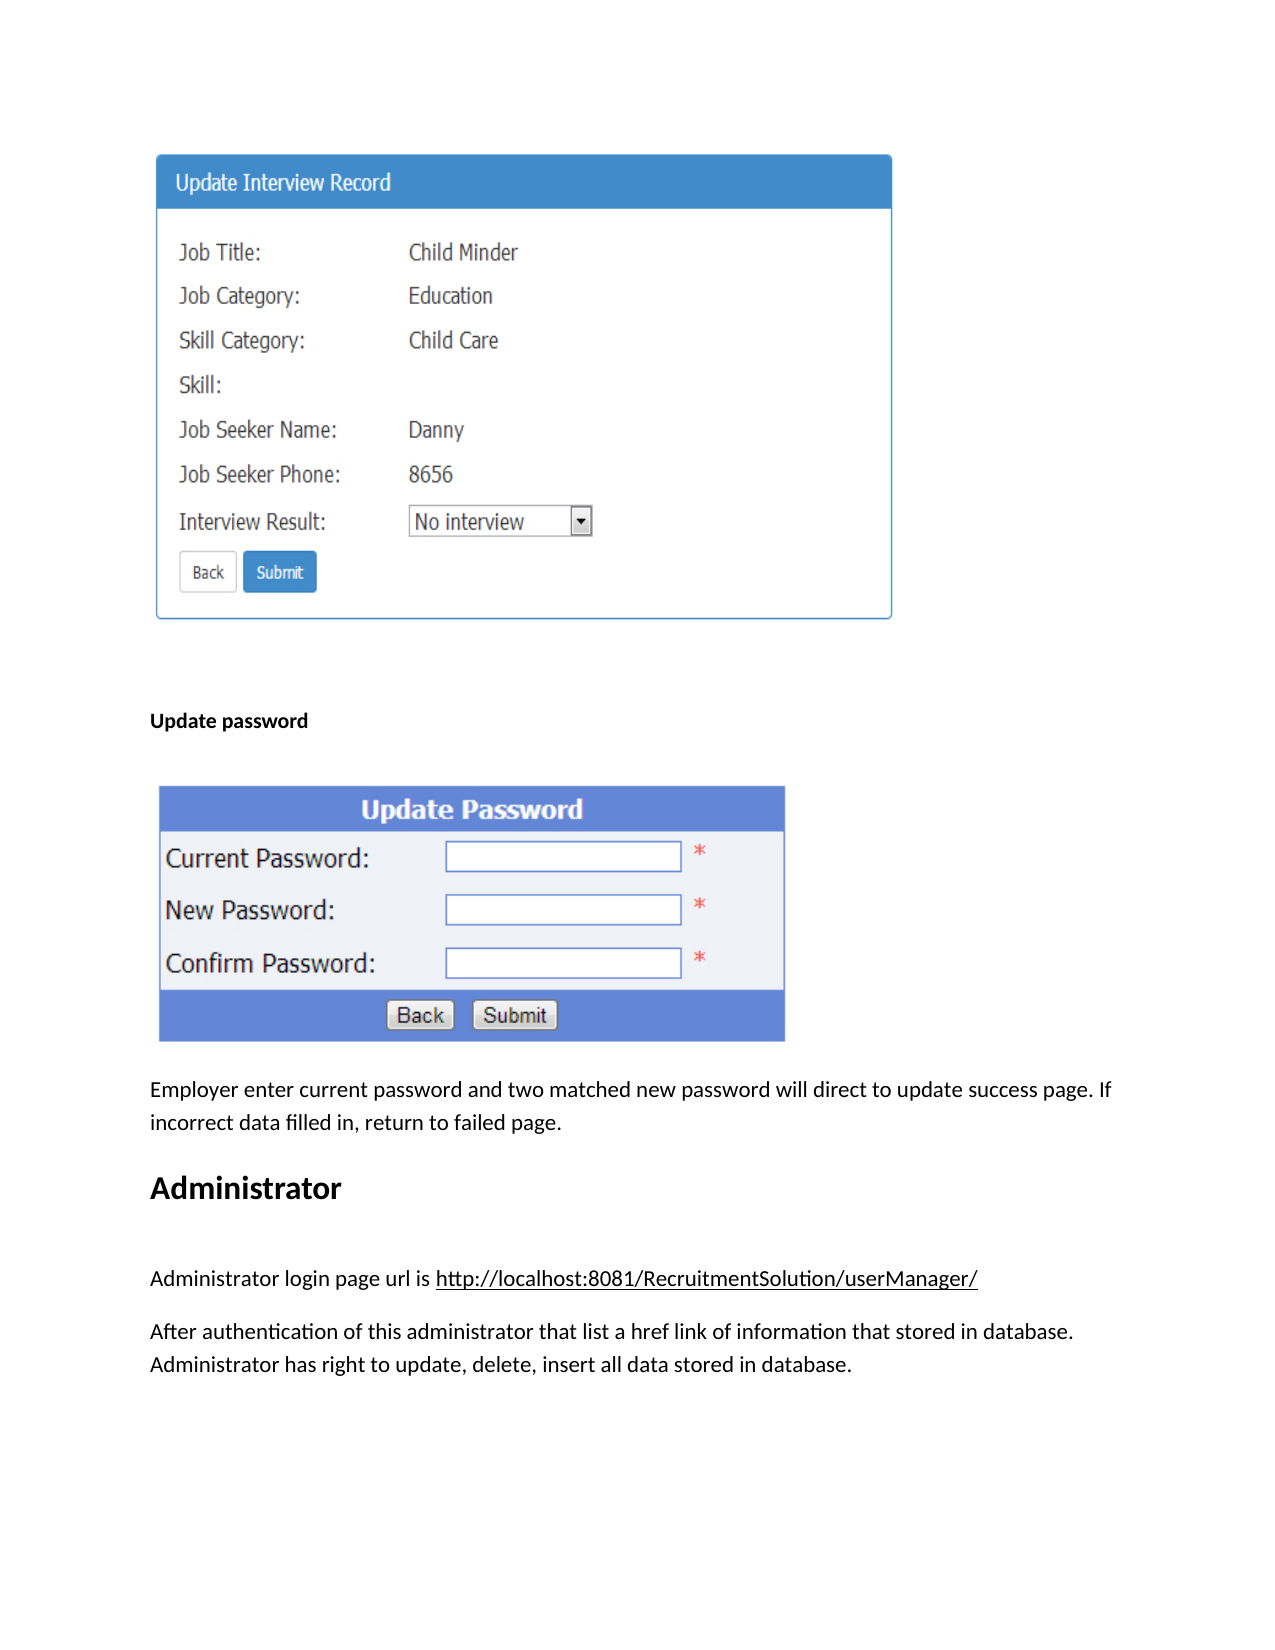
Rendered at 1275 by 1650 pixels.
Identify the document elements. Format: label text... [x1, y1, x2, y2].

subtitle Administrator [150, 1167, 1125, 1208]
text Administrator login page url is http://localhost:8081/RecruitmentSolution/userManager/ [150, 1264, 1125, 1292]
text Employer enter current password and two matched new password will direct to update success page. If incorrect data filled in, return to failed page. [150, 1076, 1125, 1136]
text After authentication of this administrator that list a href link of information that stored in database. Administrator has right to update, delete, insert all data stored in database. [150, 1317, 1125, 1378]
picture [150, 149, 896, 625]
picture [150, 780, 801, 1045]
subtitle Update password [150, 708, 1125, 734]
